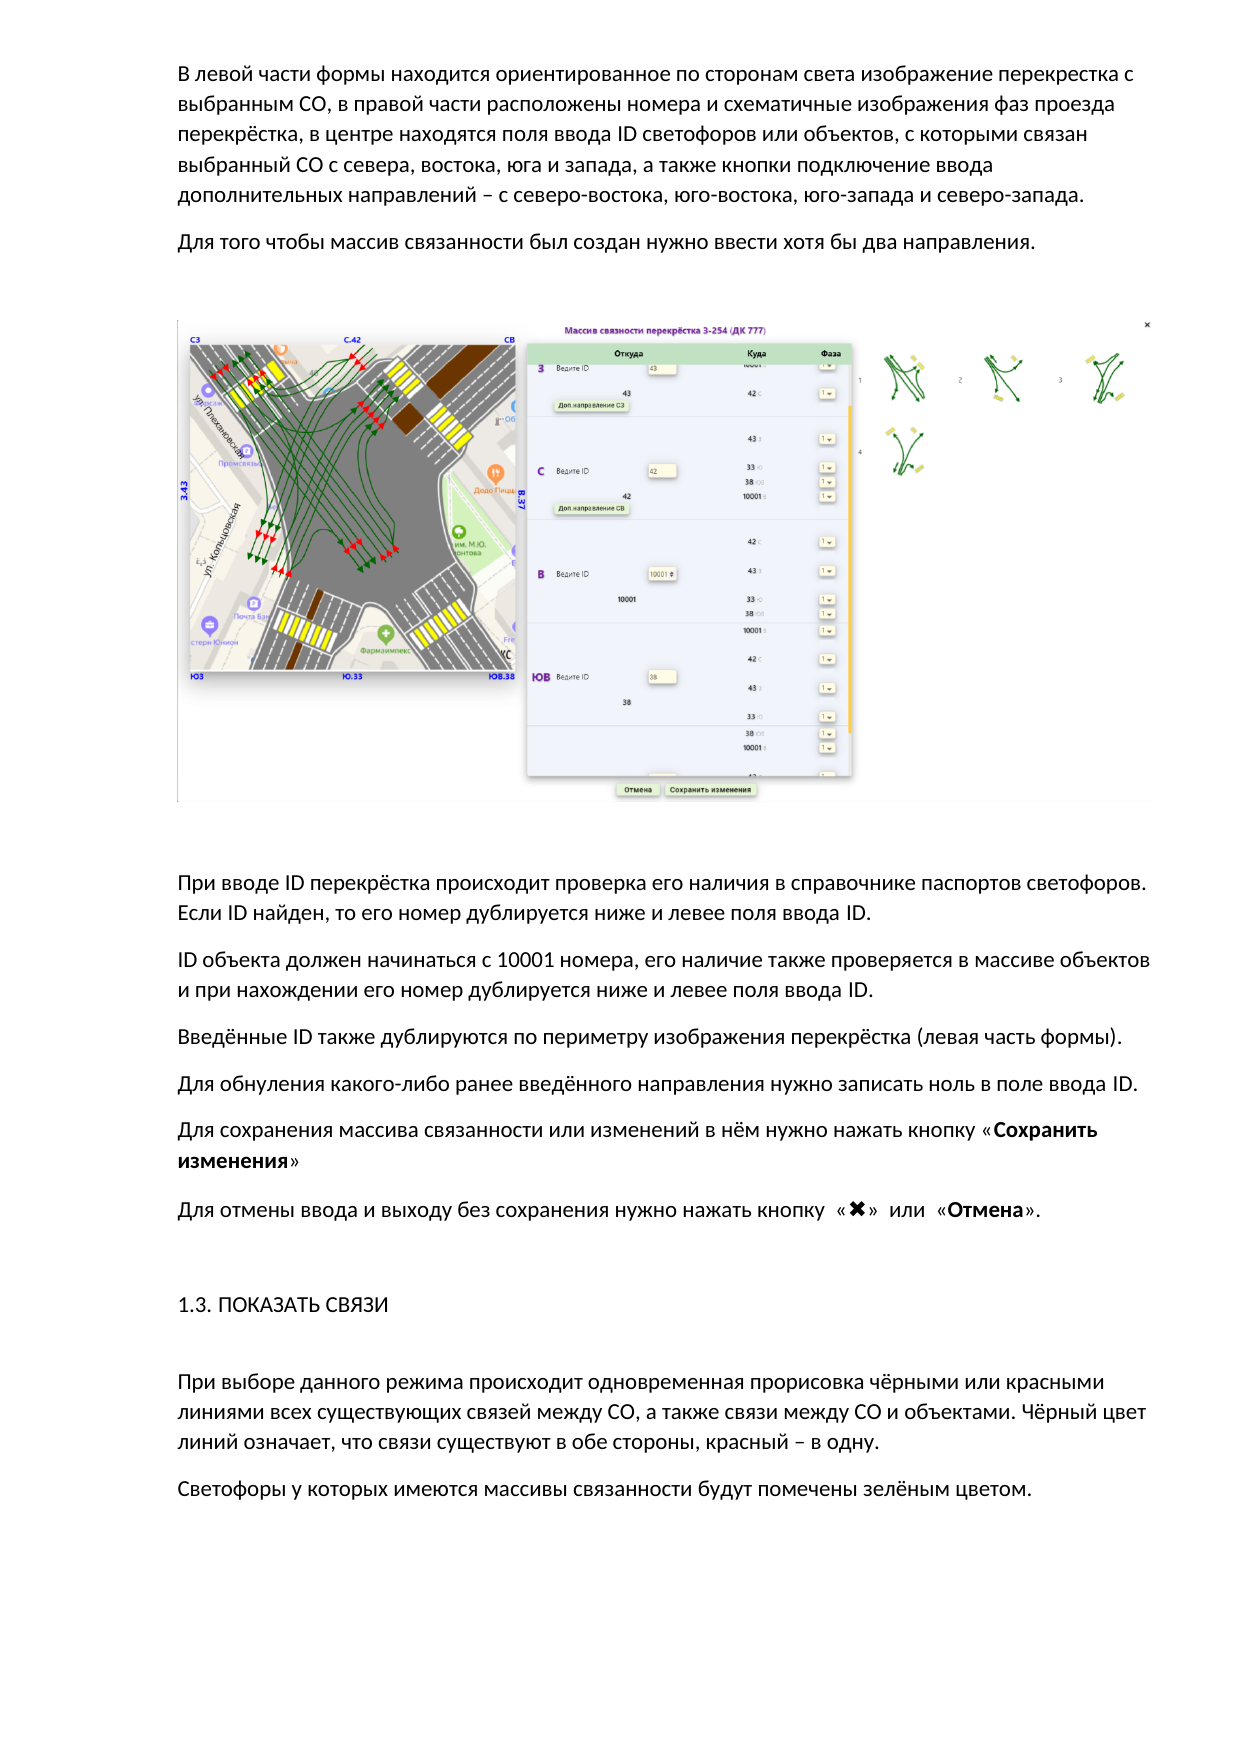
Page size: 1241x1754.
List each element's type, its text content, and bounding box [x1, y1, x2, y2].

text При выборе данного режима происходит одновременная прорисовка чёрными или красными линиями всех существующих связей между СО, а также связи между СО и объектами. Чёрный цвет линий означает, что связи существуют в обе стороны, красный – в одну. [177, 1367, 1152, 1455]
text Светофоры у которых имеются массивы связанности будут помечены зелёным цветом. [177, 1474, 1152, 1502]
text Для обнуления какого-либо ранее введённого направления нужно записать ноль в поле ввода ID. [177, 1069, 1152, 1097]
text Для сохранения массива связанности или изменений в нём нужно нажать кнопку «Сохранить изменения» [177, 1116, 1152, 1174]
text Для того чтобы массив связанности был создан нужно ввести хотя бы два направления. [177, 227, 1152, 255]
text Для отмены ввода и выходу без сохранения нужно нажать кнопку «✖» или «Отмена». [177, 1193, 1152, 1224]
list ПОКАЗАТЬ СВЯЗИ [177, 1290, 1152, 1318]
text При вводе ID перекрёстка происходит проверка его наличия в справочнике паспортов светофоров. Если ID найден, то его номер дублируется ниже и левее поля ввода ID. [177, 868, 1152, 926]
text Введённые ID также дублируются по периметру изображения перекрёстка (левая часть формы). [177, 1022, 1152, 1050]
text ID объекта должен начинаться с 10001 номера, его наличие также проверяется в массиве объектов и при нахождении его номер дублируется ниже и левее поля ввода ID. [177, 945, 1152, 1003]
text В левой части формы находится ориентированное по сторонам света изображение перекрестка с выбранным СО, в правой части расположены номера и схематичные изображения фаз проезда перекрёстка, в центре находятся поля ввода ID светофоров или объектов, с которыми связан выбранный СО с севера, востока, юга и запада, а также кнопки подключение ввода дополнительных направлений – с северо-востока, юго-востока, юго-запада и северо-запада. [177, 59, 1152, 208]
picture [177, 320, 1152, 802]
